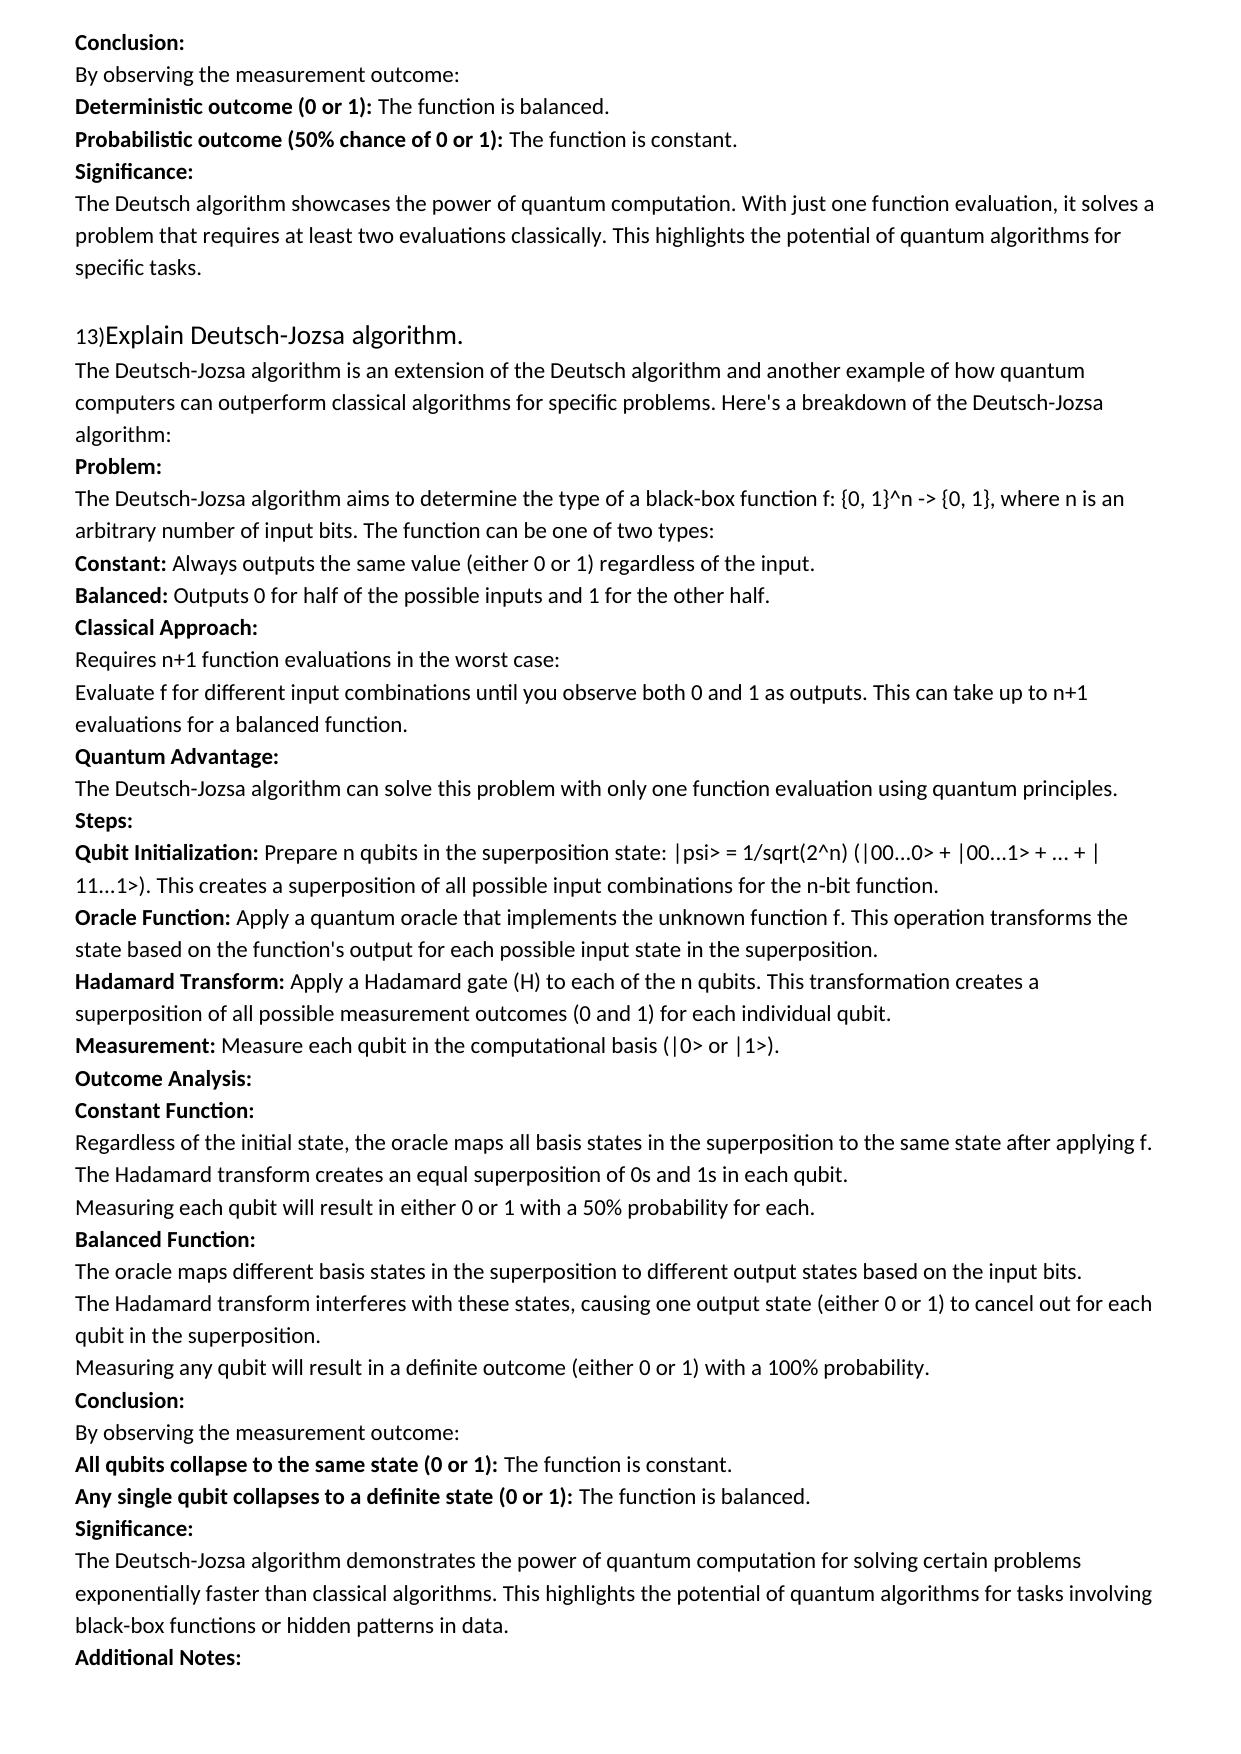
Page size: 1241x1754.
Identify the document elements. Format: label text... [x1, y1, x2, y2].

text By observing the measurement outcome: [75, 60, 1165, 88]
text Constant Function: [75, 1096, 1165, 1124]
text Qubit Initialization: Prepare n qubits in the superposition state: |psi> = 1/sqrt(2^n) (|00...0> + |00...1> + ... + |11...1>). This creates a superposition of all possible input combinations for the n-bit function. [75, 838, 1165, 899]
text Any single qubit collapses to a definite state (0 or 1): The function is balanced. [75, 1482, 1165, 1510]
text The Deutsch-Jozsa algorithm is an extension of the Deutsch algorithm and another example of how quantum computers can outperform classical algorithms for specific problems. Here's a breakdown of the Deutsch-Jozsa algorithm: [75, 356, 1165, 448]
text The Deutsch-Jozsa algorithm aims to determine the type of a black-box function f: {0, 1}^n -> {0, 1}, where n is an arbitrary number of input bits. The function can be one of two types: [75, 484, 1165, 545]
text Problem: [75, 452, 1165, 480]
text Measuring each qubit will result in either 0 or 1 with a 50% probability for each. [75, 1193, 1165, 1221]
text Conclusion: [75, 1386, 1165, 1414]
text The Hadamard transform creates an equal superposition of 0s and 1s in each qubit. [75, 1160, 1165, 1188]
text Conclusion: [75, 28, 1165, 56]
text The oracle maps different basis states in the superposition to different output states based on the input bits. [75, 1257, 1165, 1285]
text The Deutsch algorithm showcases the power of quantum computation. With just one function evaluation, it solves a problem that requires at least two evaluations classically. This highlights the potential of quantum algorithms for specific tasks. [75, 189, 1165, 281]
text The Deutsch-Jozsa algorithm can solve this problem with only one function evaluation using quantum principles. [75, 774, 1165, 802]
text Balanced Function: [75, 1225, 1165, 1253]
text Balanced: Outputs 0 for half of the possible inputs and 1 for the other half. [75, 581, 1165, 609]
text Probabilistic outcome (50% chance of 0 or 1): The function is constant. [75, 125, 1165, 153]
text Evaluate f for different input combinations until you observe both 0 and 1 as outputs. This can take up to n+1 evaluations for a balanced function. [75, 678, 1165, 738]
text All qubits collapse to the same state (0 or 1): The function is constant. [75, 1450, 1165, 1478]
text Measurement: Measure each qubit in the computational basis (|0> or |1>). [75, 1032, 1165, 1060]
text By observing the measurement outcome: [75, 1418, 1165, 1446]
text Constant: Always outputs the same value (either 0 or 1) regardless of the input. [75, 549, 1165, 577]
text The Hadamard transform interferes with these states, causing one output state (either 0 or 1) to cancel out for each qubit in the superposition. [75, 1289, 1165, 1349]
text Hadamard Transform: Apply a Hadamard gate (H) to each of the n qubits. This transformation creates a superposition of all possible measurement outcomes (0 and 1) for each individual qubit. [75, 967, 1165, 1027]
text Additional Notes: [75, 1643, 1165, 1671]
text Significance: [75, 157, 1165, 185]
text Outcome Analysis: [75, 1064, 1165, 1092]
text Quantum Advantage: [75, 742, 1165, 770]
text Regardless of the initial state, the oracle maps all basis states in the superposition to the same state after applying f. [75, 1128, 1165, 1156]
text Requires n+1 function evaluations in the worst case: [75, 645, 1165, 673]
text Measuring any qubit will result in a definite outcome (either 0 or 1) with a 100% probability. [75, 1353, 1165, 1382]
text Deterministic outcome (0 or 1): The function is balanced. [75, 92, 1165, 121]
text Steps: [75, 806, 1165, 834]
text Oracle Function: Apply a quantum oracle that implements the unknown function f. This operation transforms the state based on the function's output for each possible input state in the superposition. [75, 903, 1165, 963]
text The Deutsch-Jozsa algorithm demonstrates the power of quantum computation for solving certain problems exponentially faster than classical algorithms. This highlights the potential of quantum algorithms for tasks involving black-box functions or hidden patterns in data. [75, 1547, 1165, 1639]
text Classical Approach: [75, 613, 1165, 641]
text Significance: [75, 1514, 1165, 1542]
text 13)Explain Deutsch-Jozsa algorithm. [75, 318, 1165, 351]
